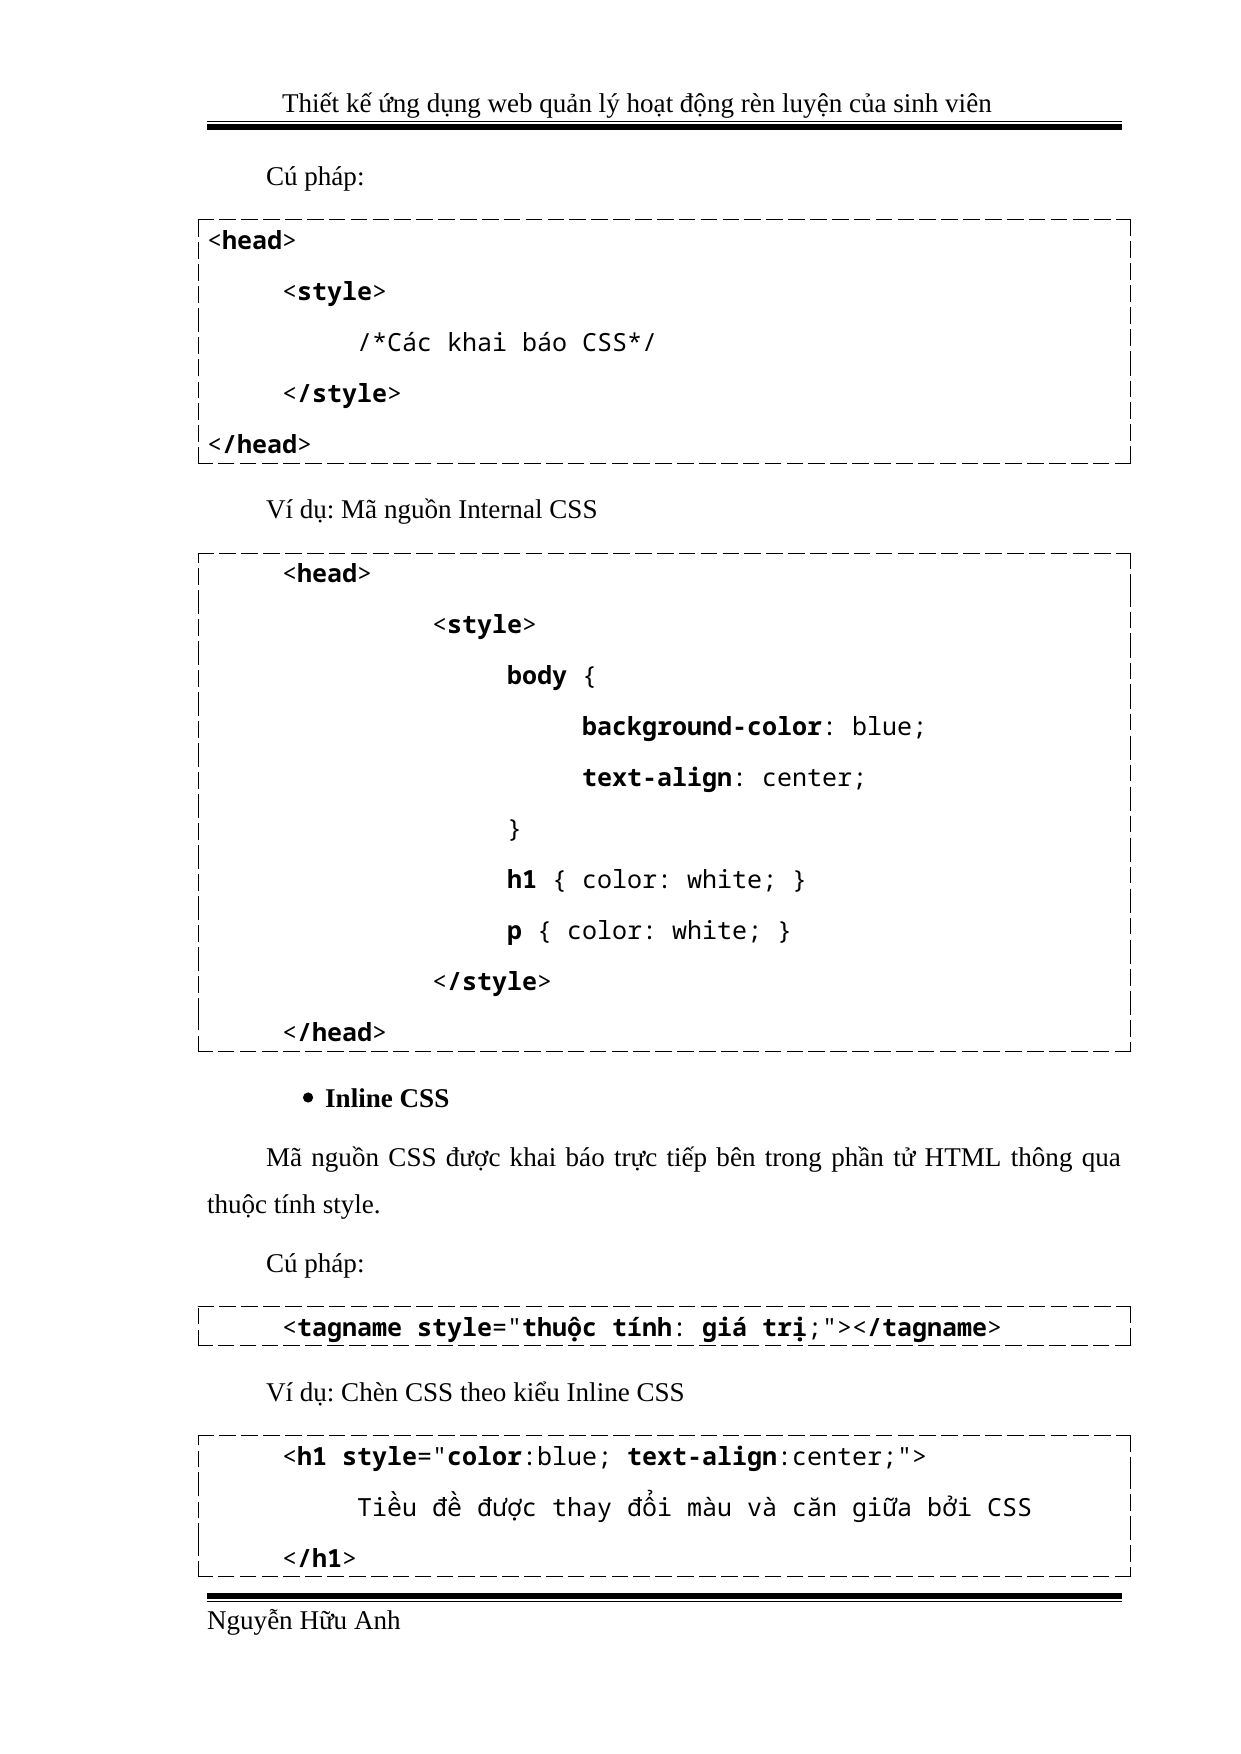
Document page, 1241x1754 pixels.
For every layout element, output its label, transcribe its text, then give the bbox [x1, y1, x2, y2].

text <h1 style="color:blue; text-align:center;"> [197, 1435, 1131, 1472]
text Cú pháp: [207, 1247, 1122, 1278]
text <head> <style> [197, 219, 1131, 308]
text <tagname style="thuộc tính: giá trị;"></tagname> [197, 1306, 1131, 1346]
text } [197, 808, 1131, 845]
text body { [197, 654, 1131, 692]
text h1 { color: white; } [197, 859, 1131, 896]
text </style> </head> [197, 372, 1131, 464]
text p { color: white; } [197, 910, 1131, 947]
text </head> [197, 1012, 1131, 1052]
text background-color: blue; [197, 706, 1131, 743]
text Cú pháp: [207, 160, 1122, 191]
text Ví dụ: Mã nguồn Internal CSS [207, 493, 1122, 524]
text </h1> [197, 1537, 1131, 1577]
text Tiều đề được thay đổi màu và căn giữa bởi CSS [197, 1486, 1131, 1523]
text Mã nguồn CSS được khai báo trực tiếp bên trong phần tử HTML thông qua thuộc tính style. [207, 1141, 1122, 1219]
text <style> [197, 603, 1131, 641]
text </style> [197, 961, 1131, 998]
text /*Các khai báo CSS*/ [197, 321, 1131, 359]
text <head> [197, 552, 1131, 590]
text Ví dụ: Chèn CSS theo kiểu Inline CSS [207, 1376, 1122, 1407]
text text-align: center; [197, 757, 1131, 794]
list Inline CSS [303, 1082, 1122, 1113]
